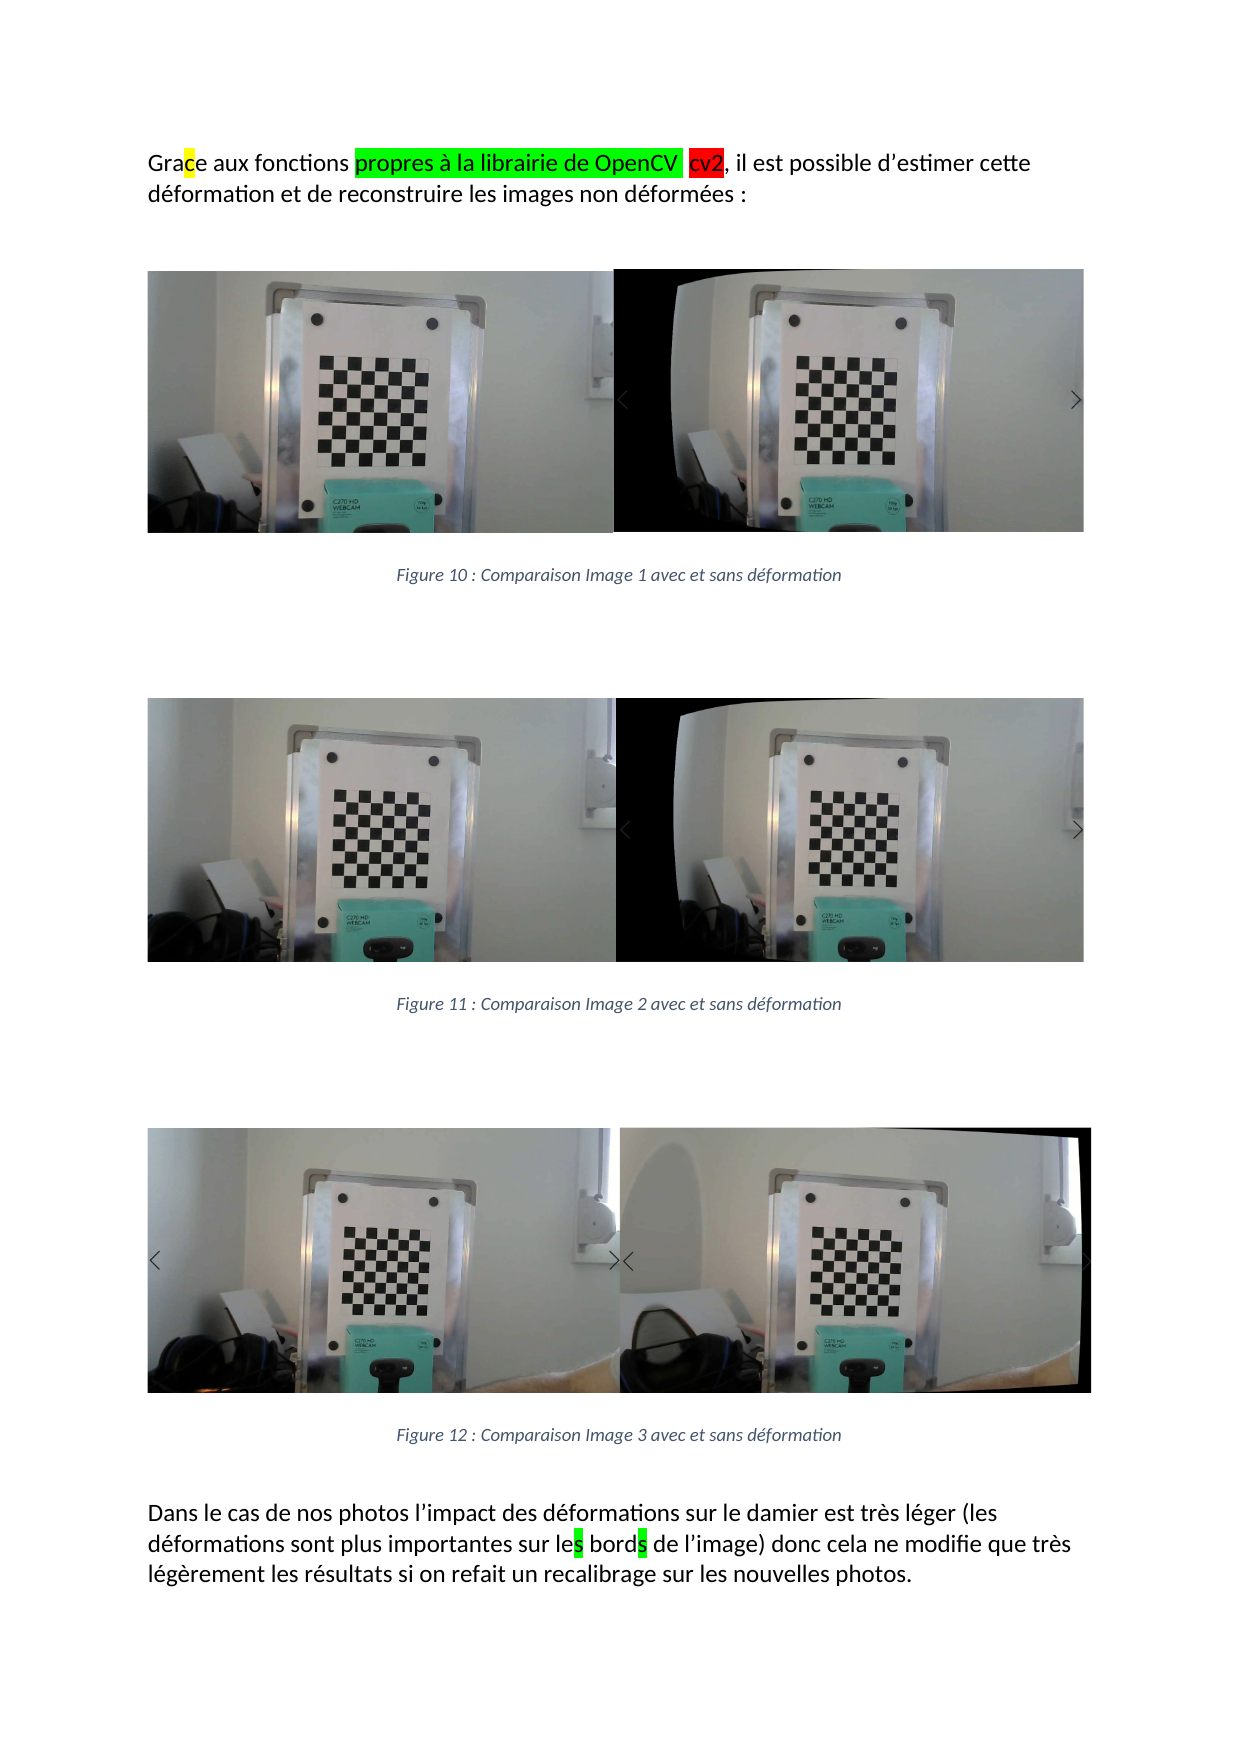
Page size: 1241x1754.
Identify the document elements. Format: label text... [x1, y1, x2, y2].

text Grace aux fonctions propres à la librairie de OpenCV cv2, il est possible d’estimer cette déformation et de reconstruire les images non déformées : [148, 148, 1093, 209]
text Figure 11 : Comparaison Image 2 avec et sans déformation [148, 992, 1093, 1015]
text Figure 10 : Comparaison Image 1 avec et sans déformation [148, 563, 1093, 586]
text Dans le cas de nos photos l’impact des déformations sur le damier est très léger (les déformations sont plus importantes sur les bords de l’image) donc cela ne modifie que très légèrement les résultats si on refait un recalibrage sur les nouvelles photos. [148, 1497, 1093, 1589]
picture [147, 698, 1084, 962]
picture [147, 269, 1084, 533]
picture [147, 1127, 1092, 1393]
text Figure 12 : Comparaison Image 3 avec et sans déformation [148, 1423, 1093, 1446]
